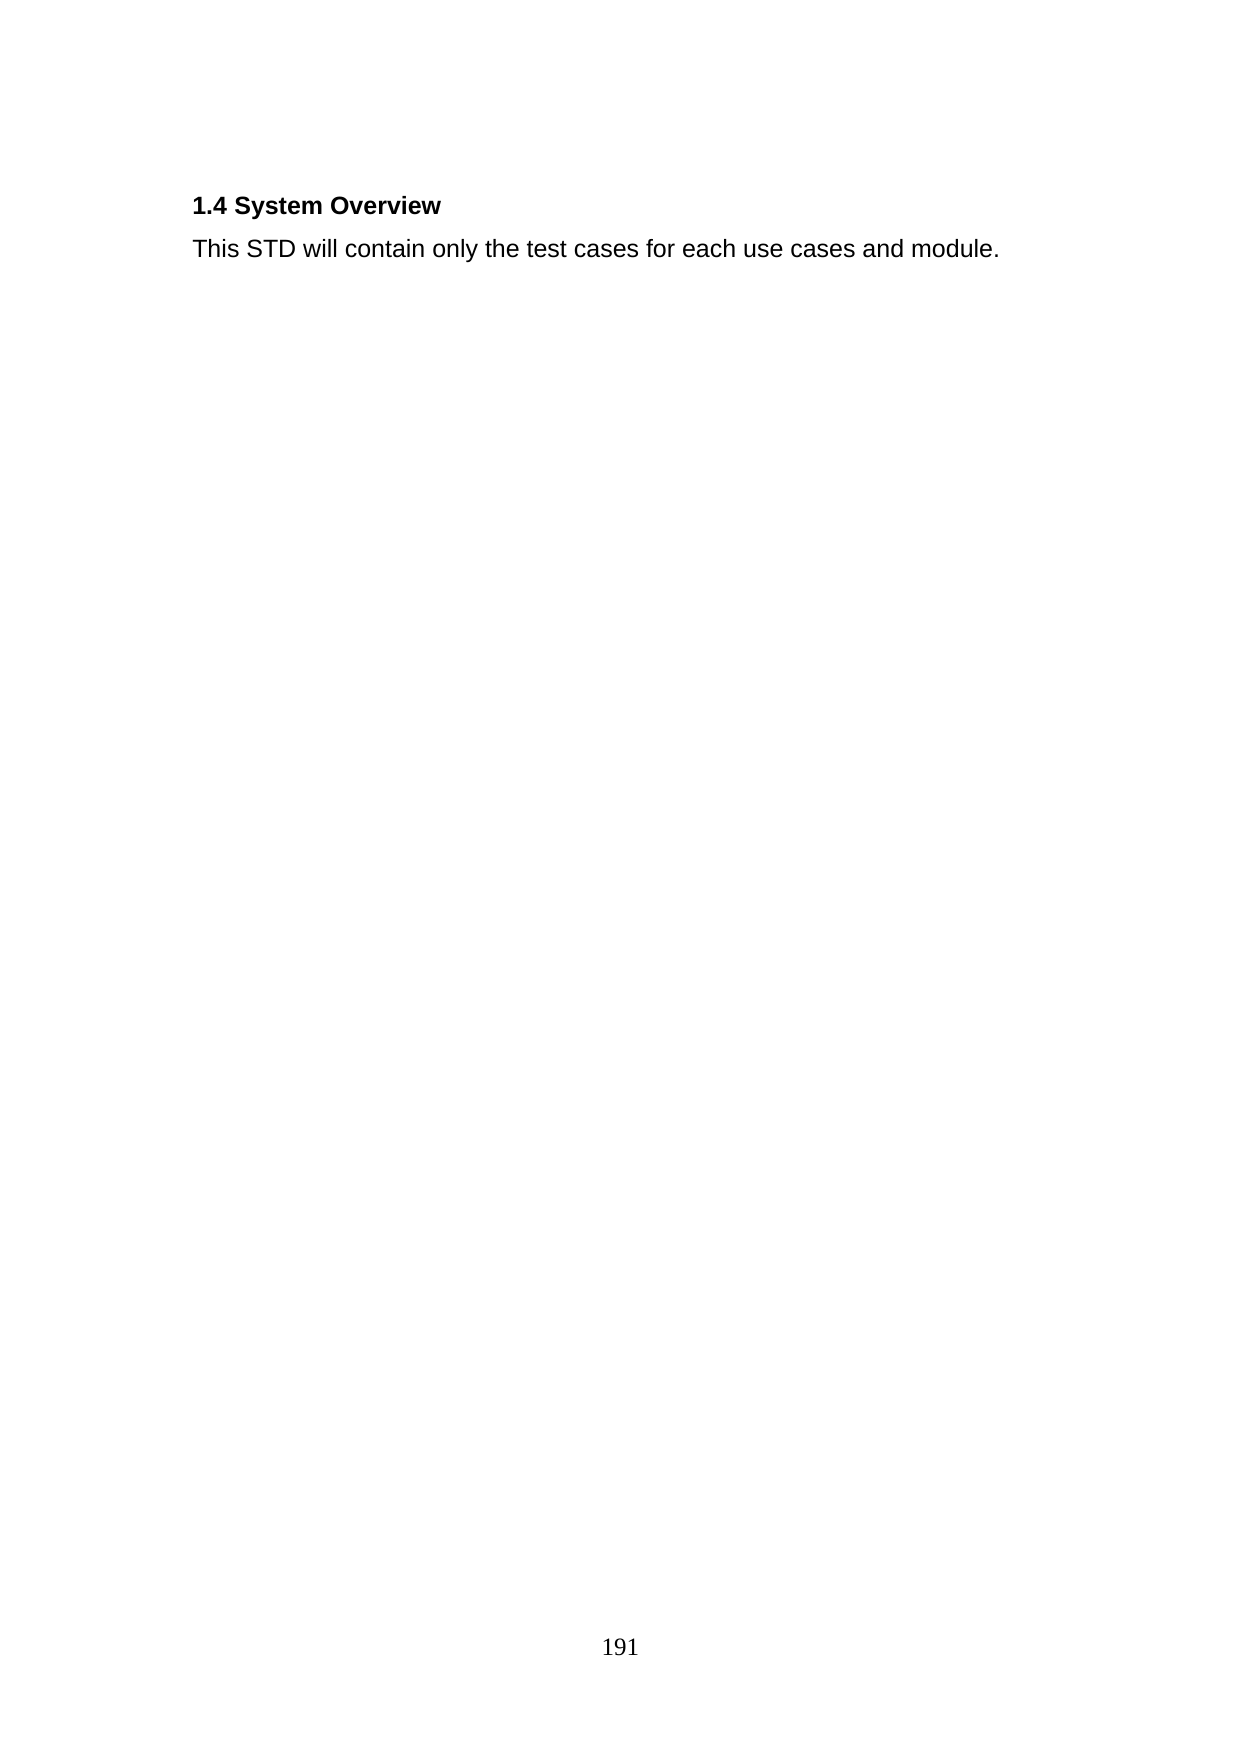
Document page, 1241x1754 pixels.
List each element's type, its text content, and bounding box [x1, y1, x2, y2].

list System Overview [192, 191, 1048, 219]
text This STD will contain only the test cases for each use cases and module. [192, 234, 1048, 263]
